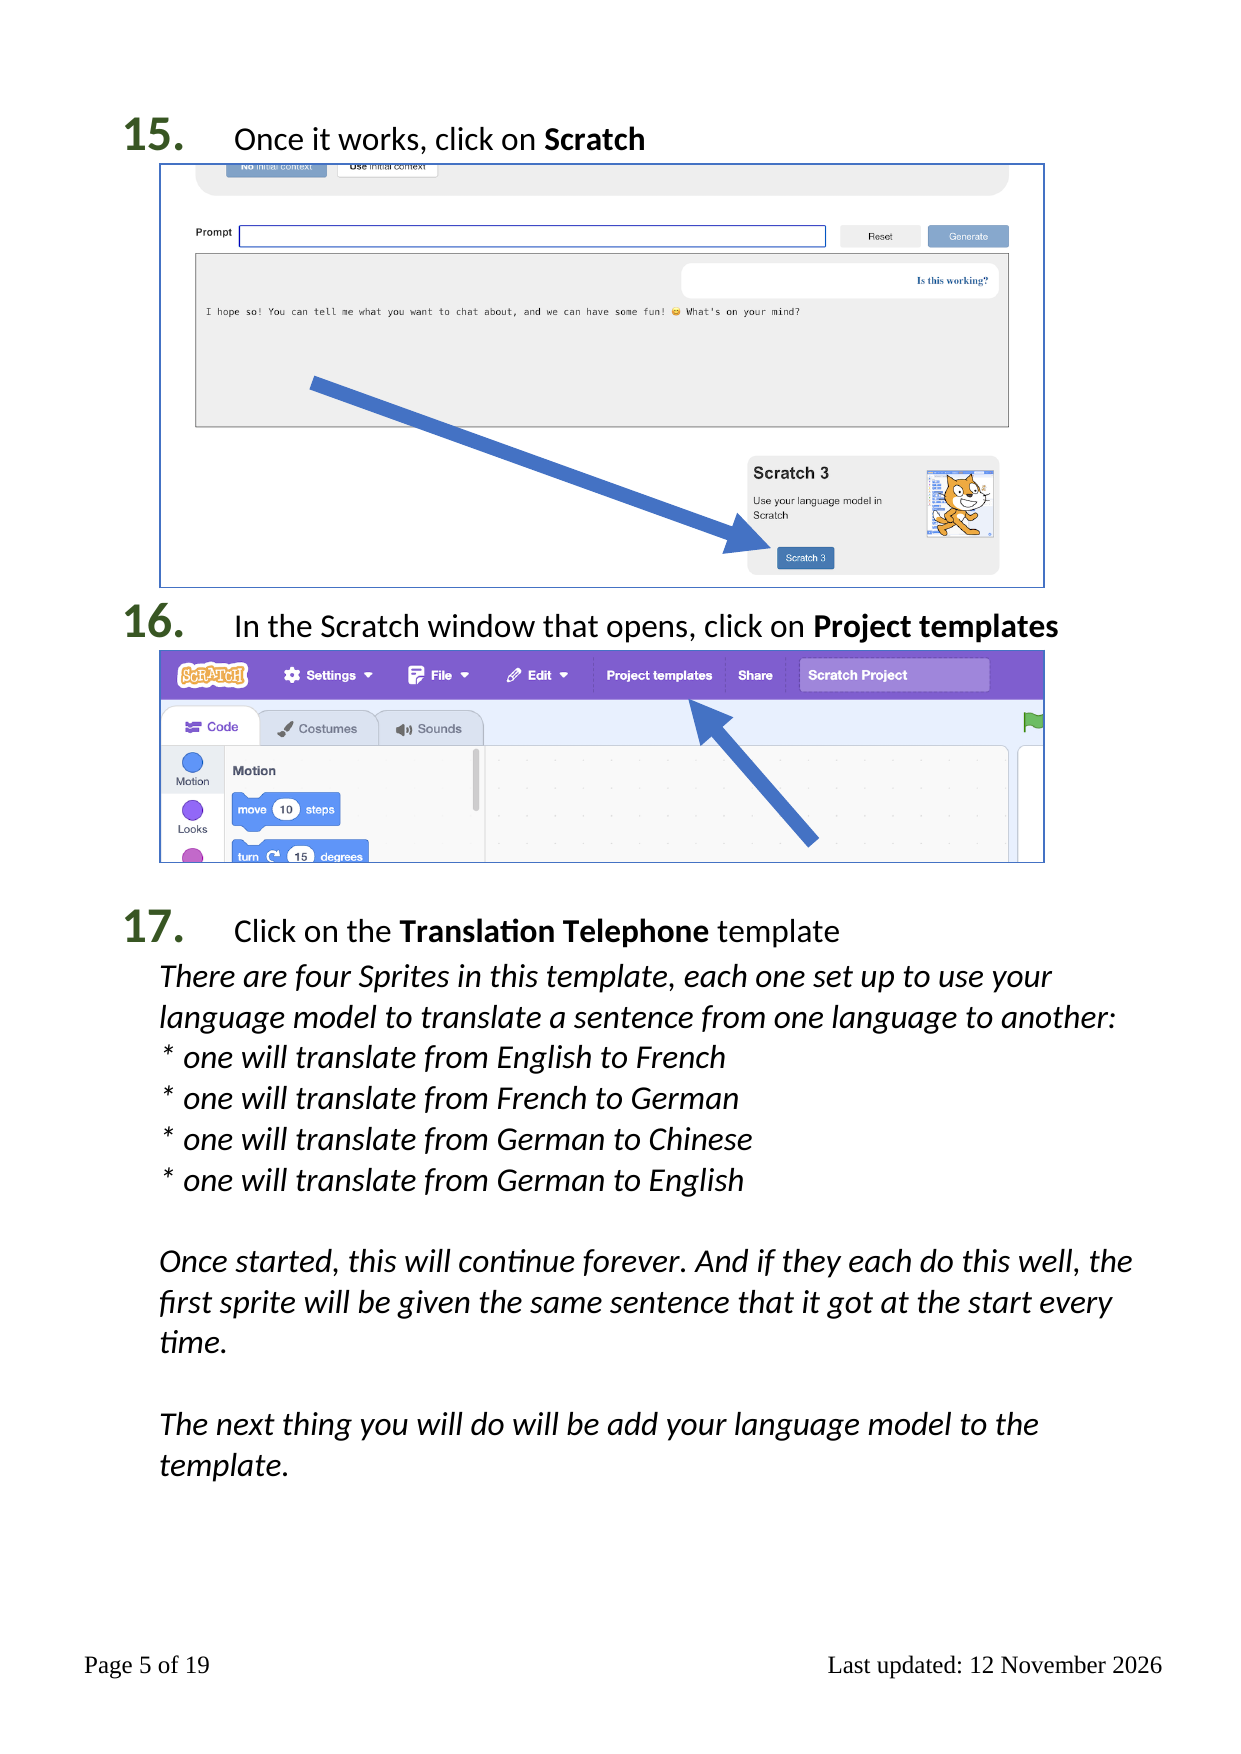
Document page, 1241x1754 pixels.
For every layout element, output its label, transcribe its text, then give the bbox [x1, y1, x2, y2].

picture [161, 165, 1043, 587]
list Click on the Translation Telephone template There are four Sprites in this template, each one set up to use your language model to translate a sentence from one language to another: * one will translate from English to French * one will translate from French to German * one will translate from German to Chinese * one will translate from German to English Once started, this will continue forever. And if they each do this well, the first sprite will be given the same sentence that it got at the start every time. The next thing you will do will be add your language model to the template. [121, 894, 1164, 1515]
picture [161, 651, 1043, 862]
